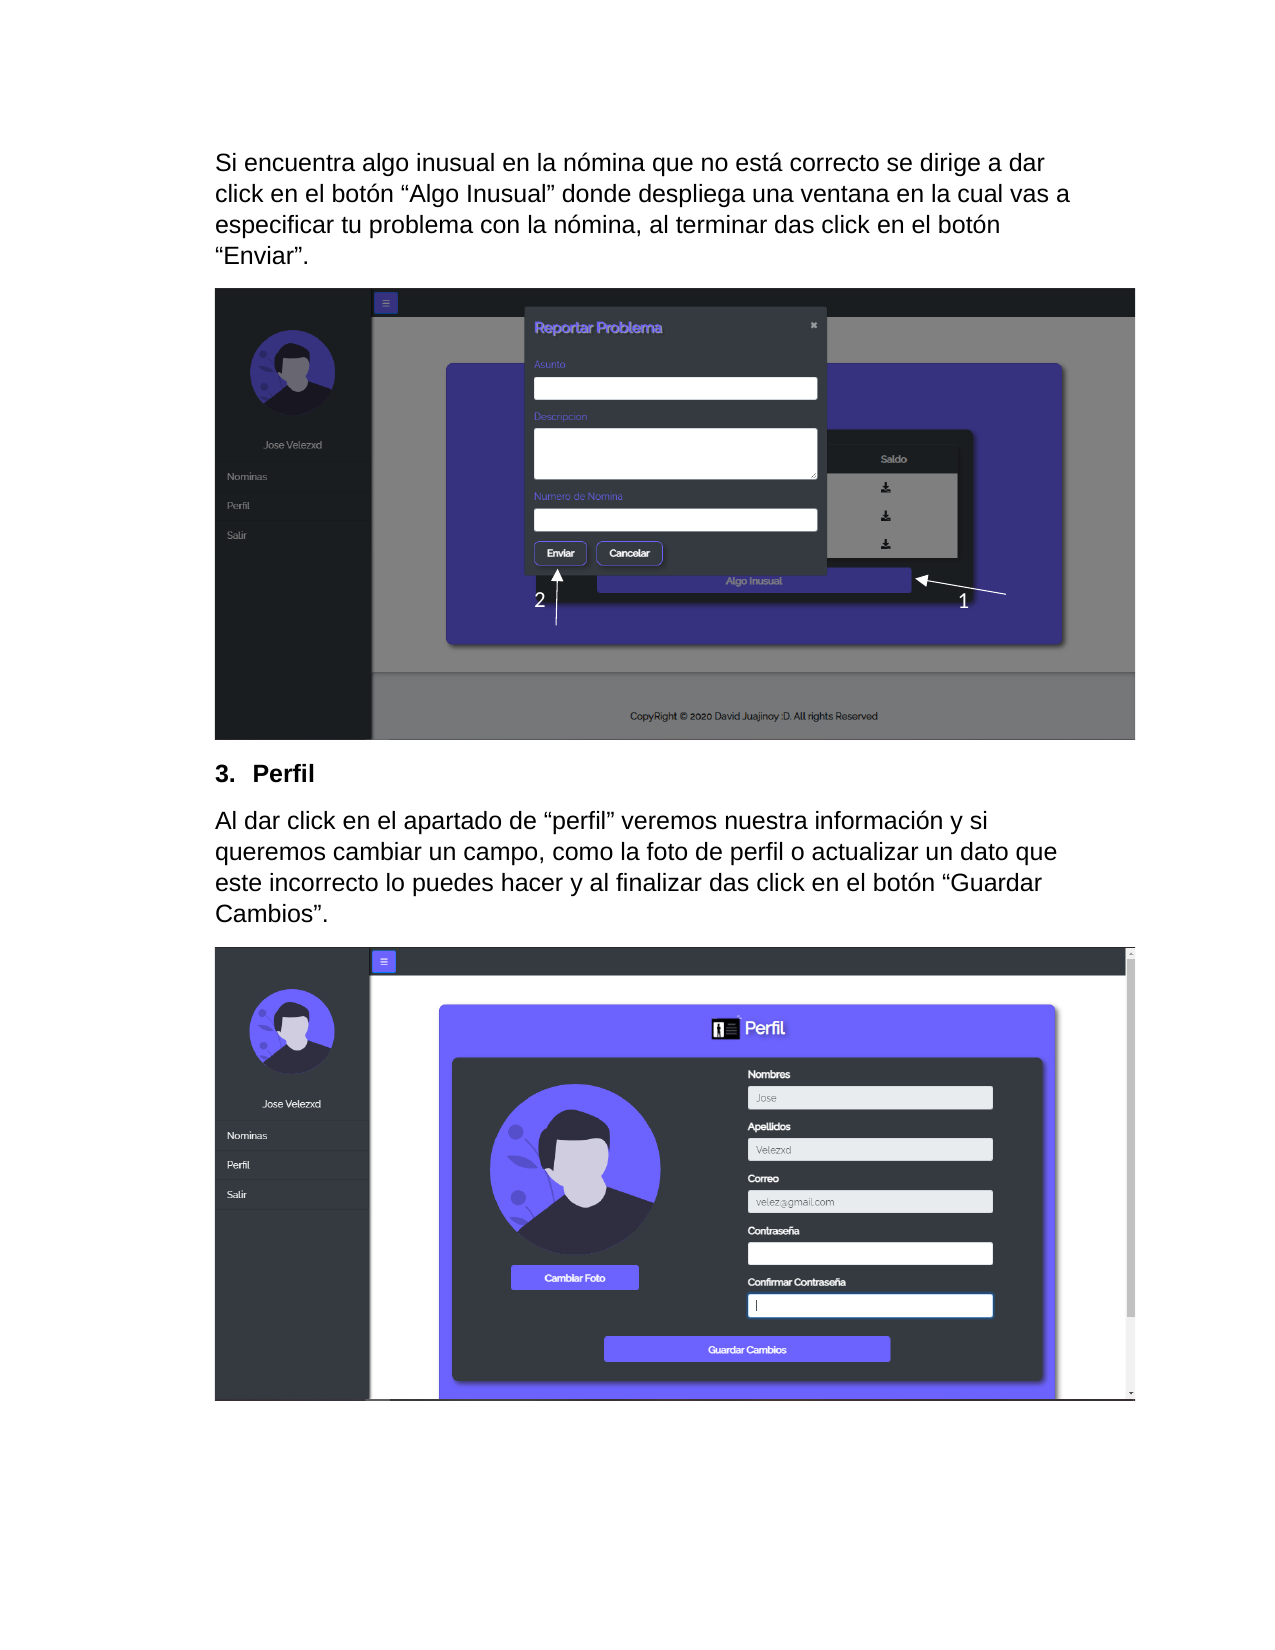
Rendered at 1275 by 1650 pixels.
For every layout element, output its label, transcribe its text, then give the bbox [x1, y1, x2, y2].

picture [214, 947, 1136, 1401]
picture [214, 288, 1136, 740]
list Perfil [215, 758, 1098, 787]
text Al dar click en el apartado de “perfil” veremos nuestra información y si queremos cambiar un campo, como la foto de perfil o actualizar un dato que este incorrecto lo puedes hacer y al finalizar das click en el botón “Guardar Cambios”. [215, 806, 1098, 928]
text Si encuentra algo inusual en la nómina que no está correcto se dirige a dar click en el botón “Algo Inusual” donde despliega una ventana en la cual vas a especificar tu problema con la nómina, al terminar das click en el botón “Enviar”. [215, 148, 1098, 269]
